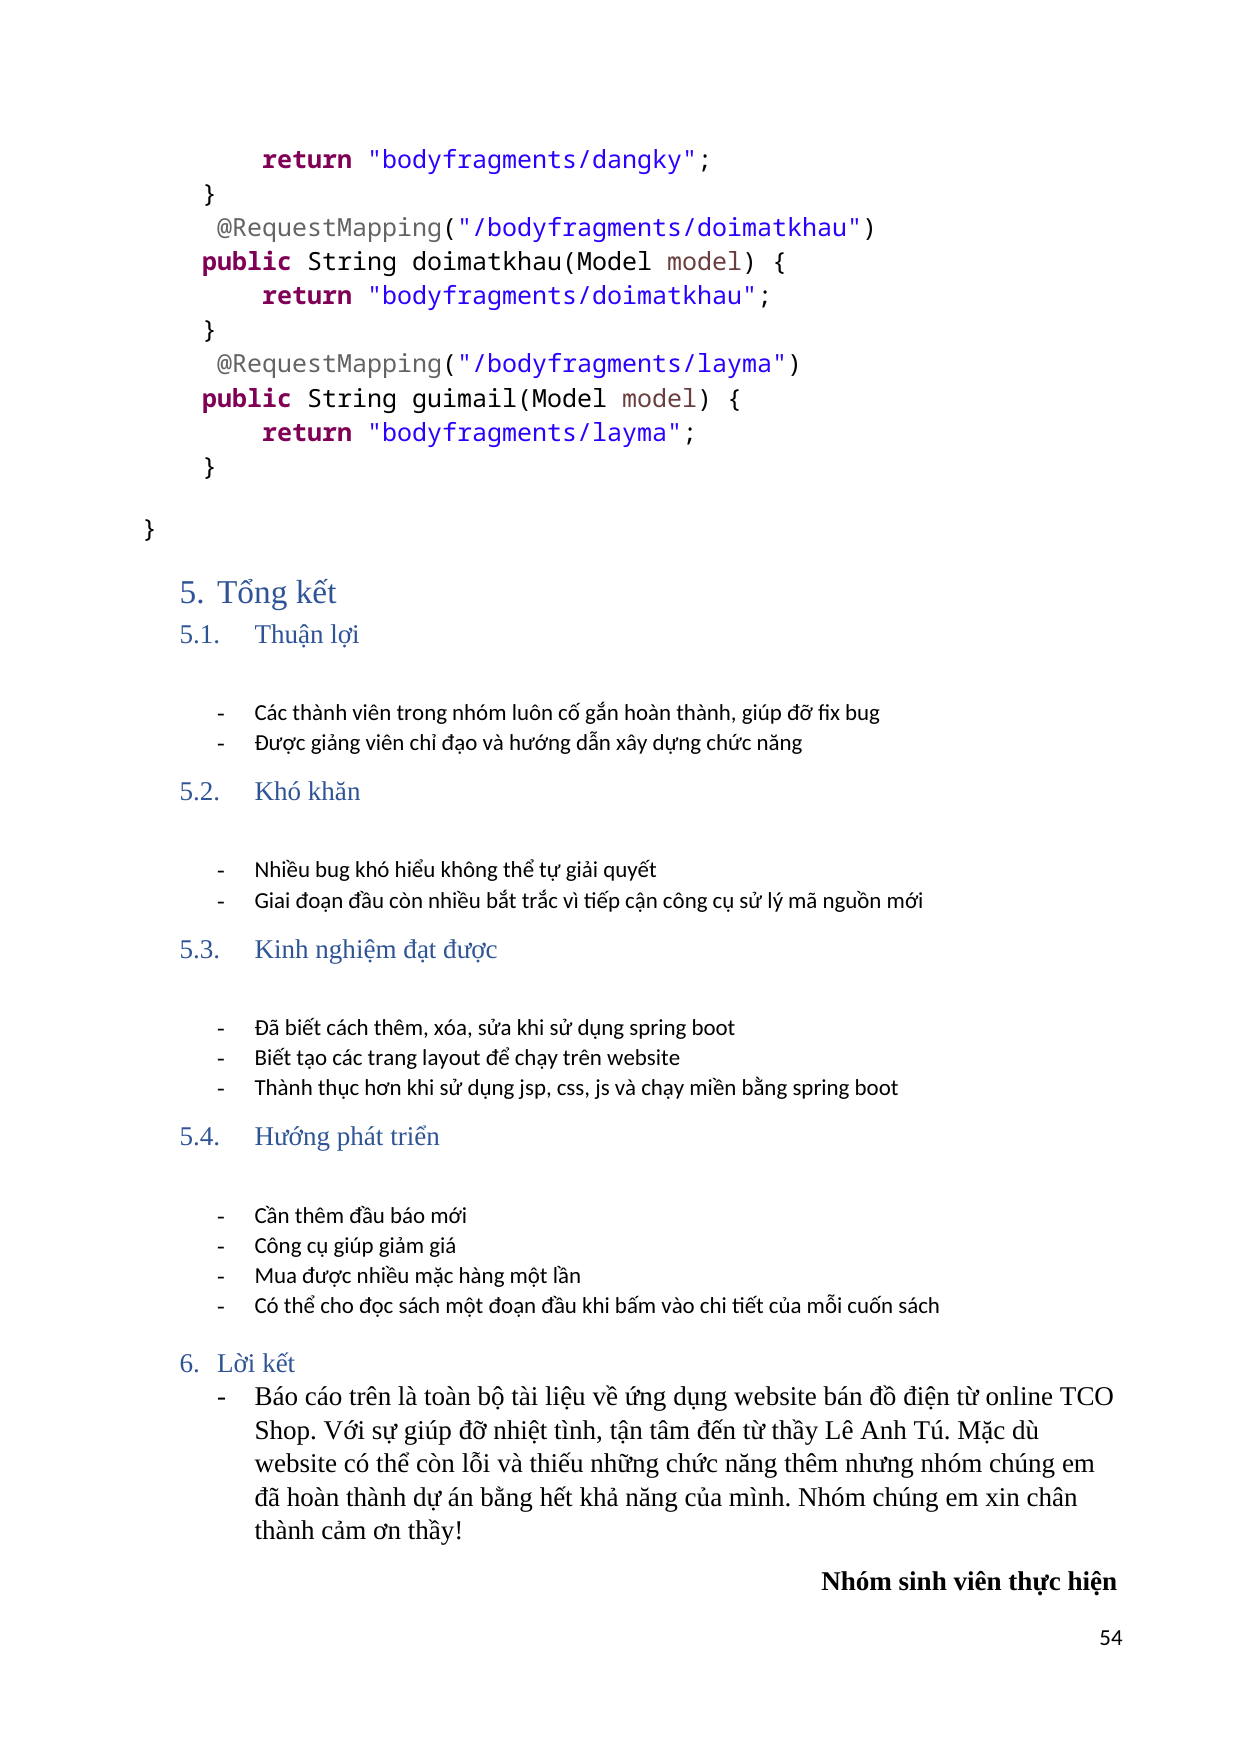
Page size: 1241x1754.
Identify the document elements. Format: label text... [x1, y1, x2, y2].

list Báo cáo trên là toàn bộ tài liệu về ứng dụng website bán đồ điện từ online TCO Shop. Với sự giúp đỡ nhiệt tình, tận tâm đến từ thầy Lê Anh Tú. Mặc dù website có thể còn lỗi và thiếu những chức năng thêm nhưng nhóm chúng em đã hoàn thành dự án bằng hết khả năng của mình. Nhóm chúng em xin chân thành cảm ơn thầy! [217, 1380, 1122, 1546]
list Mua được nhiều mặc hàng một lần [217, 1261, 1122, 1289]
subtitle Kinh nghiệm đạt được [179, 933, 1122, 964]
text public String doimatkhau(Model model) { [142, 244, 1122, 278]
text } [142, 448, 1122, 482]
list Có thể cho đọc sách một đoạn đầu khi bấm vào chi tiết của mỗi cuốn sách [217, 1291, 1122, 1319]
text return "bodyfragments/layma"; [142, 414, 1122, 448]
list Giai đoạn đầu còn nhiều bắt trắc vì tiếp cận công cụ sử lý mã nguồn mới [217, 886, 1122, 914]
text Nhóm sinh viên thực hiện [217, 1564, 1140, 1596]
list Nhiều bug khó hiểu không thể tự giải quyết [217, 856, 1122, 884]
list Thành thục hơn khi sử dụng jsp, css, js và chạy miền bằng spring boot [217, 1073, 1122, 1102]
list Được giảng viên chỉ đạo và hướng dẫn xây dựng chức năng [217, 728, 1122, 756]
text return "bodyfragments/doimatkhau"; [142, 278, 1122, 312]
list Cần thêm đầu báo mới [217, 1201, 1122, 1229]
subtitle Thuận lợi [179, 618, 1122, 649]
list Công cụ giúp giảm giá [217, 1231, 1122, 1259]
text public String guimail(Model model) { [142, 380, 1122, 414]
text @RequestMapping("/bodyfragments/doimatkhau") [142, 210, 1122, 244]
subtitle Tổng kết [179, 572, 1122, 611]
text } [142, 176, 1122, 210]
list Biết tạo các trang layout để chạy trên website [217, 1043, 1122, 1071]
subtitle Lời kết [179, 1347, 1122, 1378]
text } [142, 510, 1122, 544]
list Đã biết cách thêm, xóa, sửa khi sử dụng spring boot [217, 1013, 1122, 1041]
text @RequestMapping("/bodyfragments/layma") [142, 346, 1122, 380]
text return "bodyfragments/dangky"; [142, 142, 1122, 176]
subtitle Hướng phát triển [179, 1120, 1122, 1152]
text } [142, 312, 1122, 346]
subtitle Khó khăn [179, 775, 1122, 806]
list Các thành viên trong nhóm luôn cố gắn hoàn thành, giúp đỡ fix bug [217, 698, 1122, 726]
